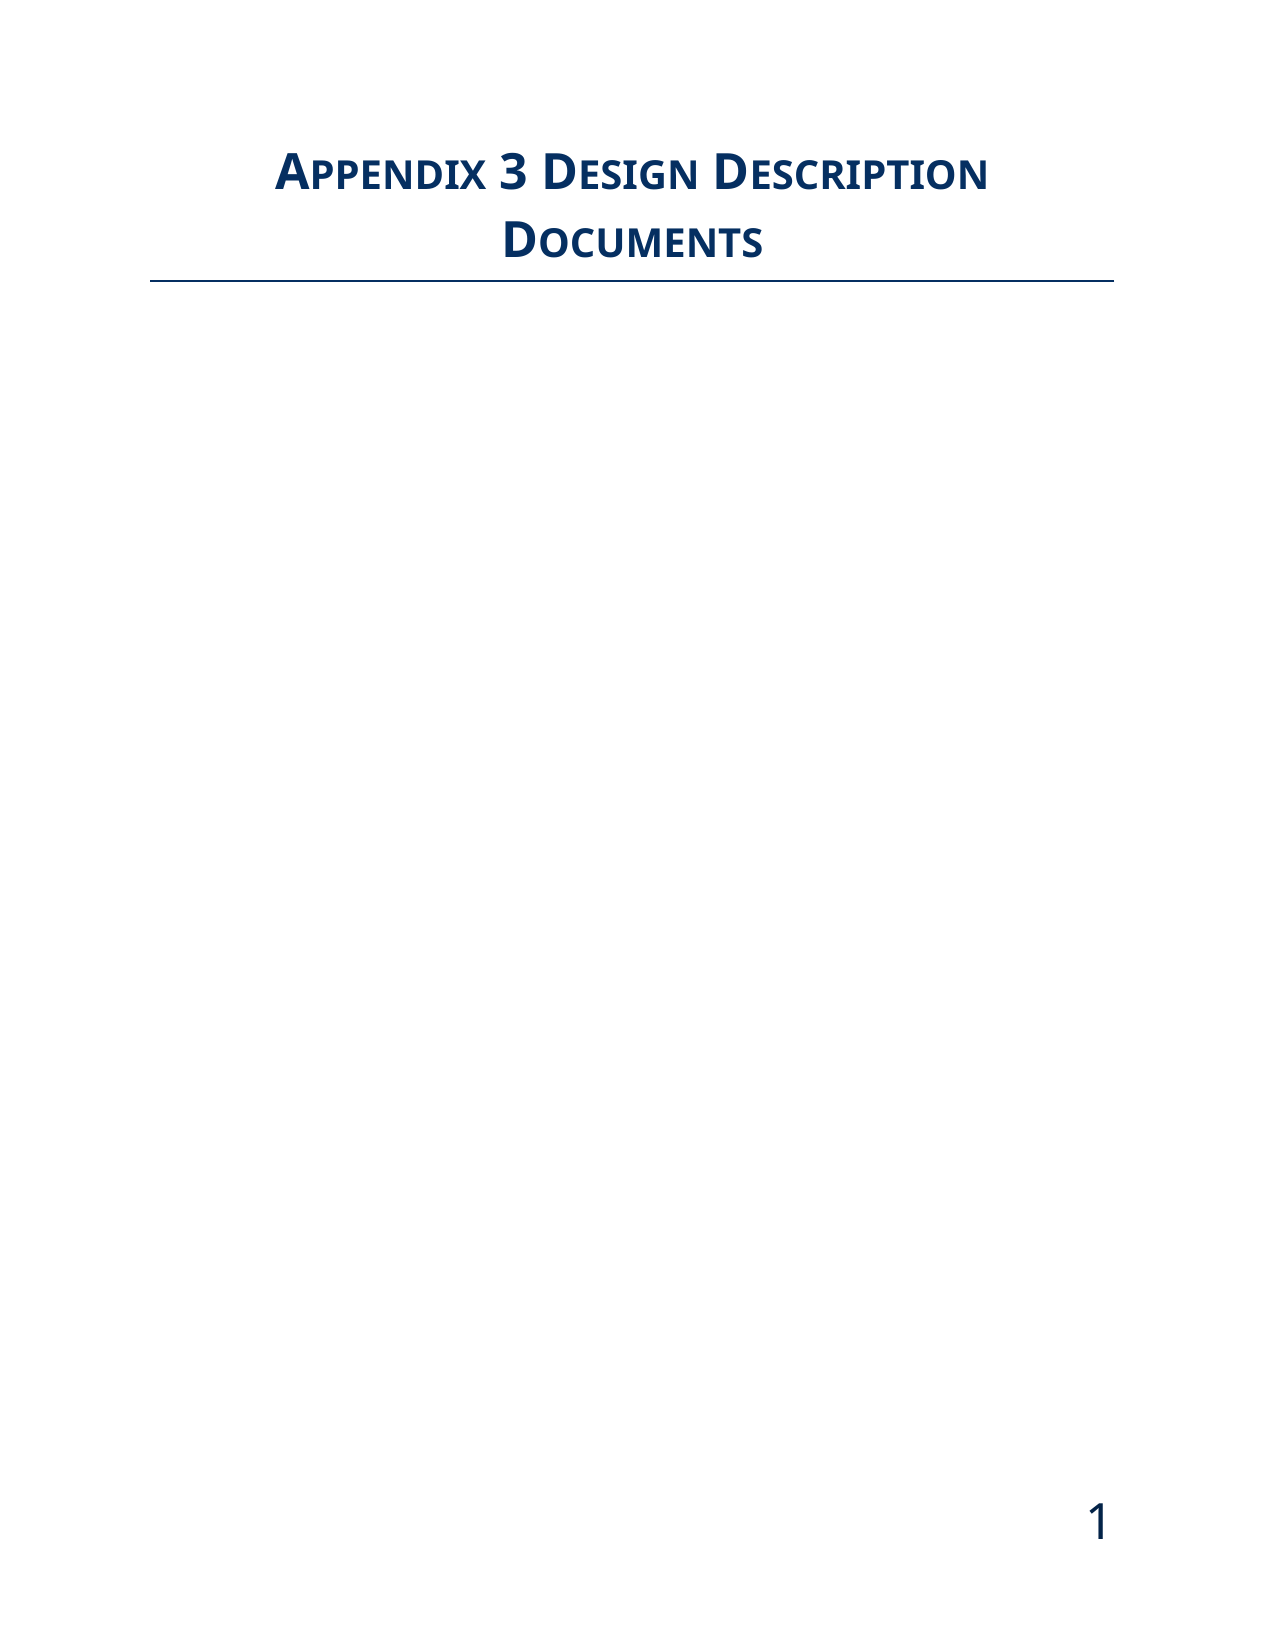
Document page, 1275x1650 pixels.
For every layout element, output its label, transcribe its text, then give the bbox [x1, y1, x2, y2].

title Appendix 3 Design Description Documents [150, 136, 1114, 280]
